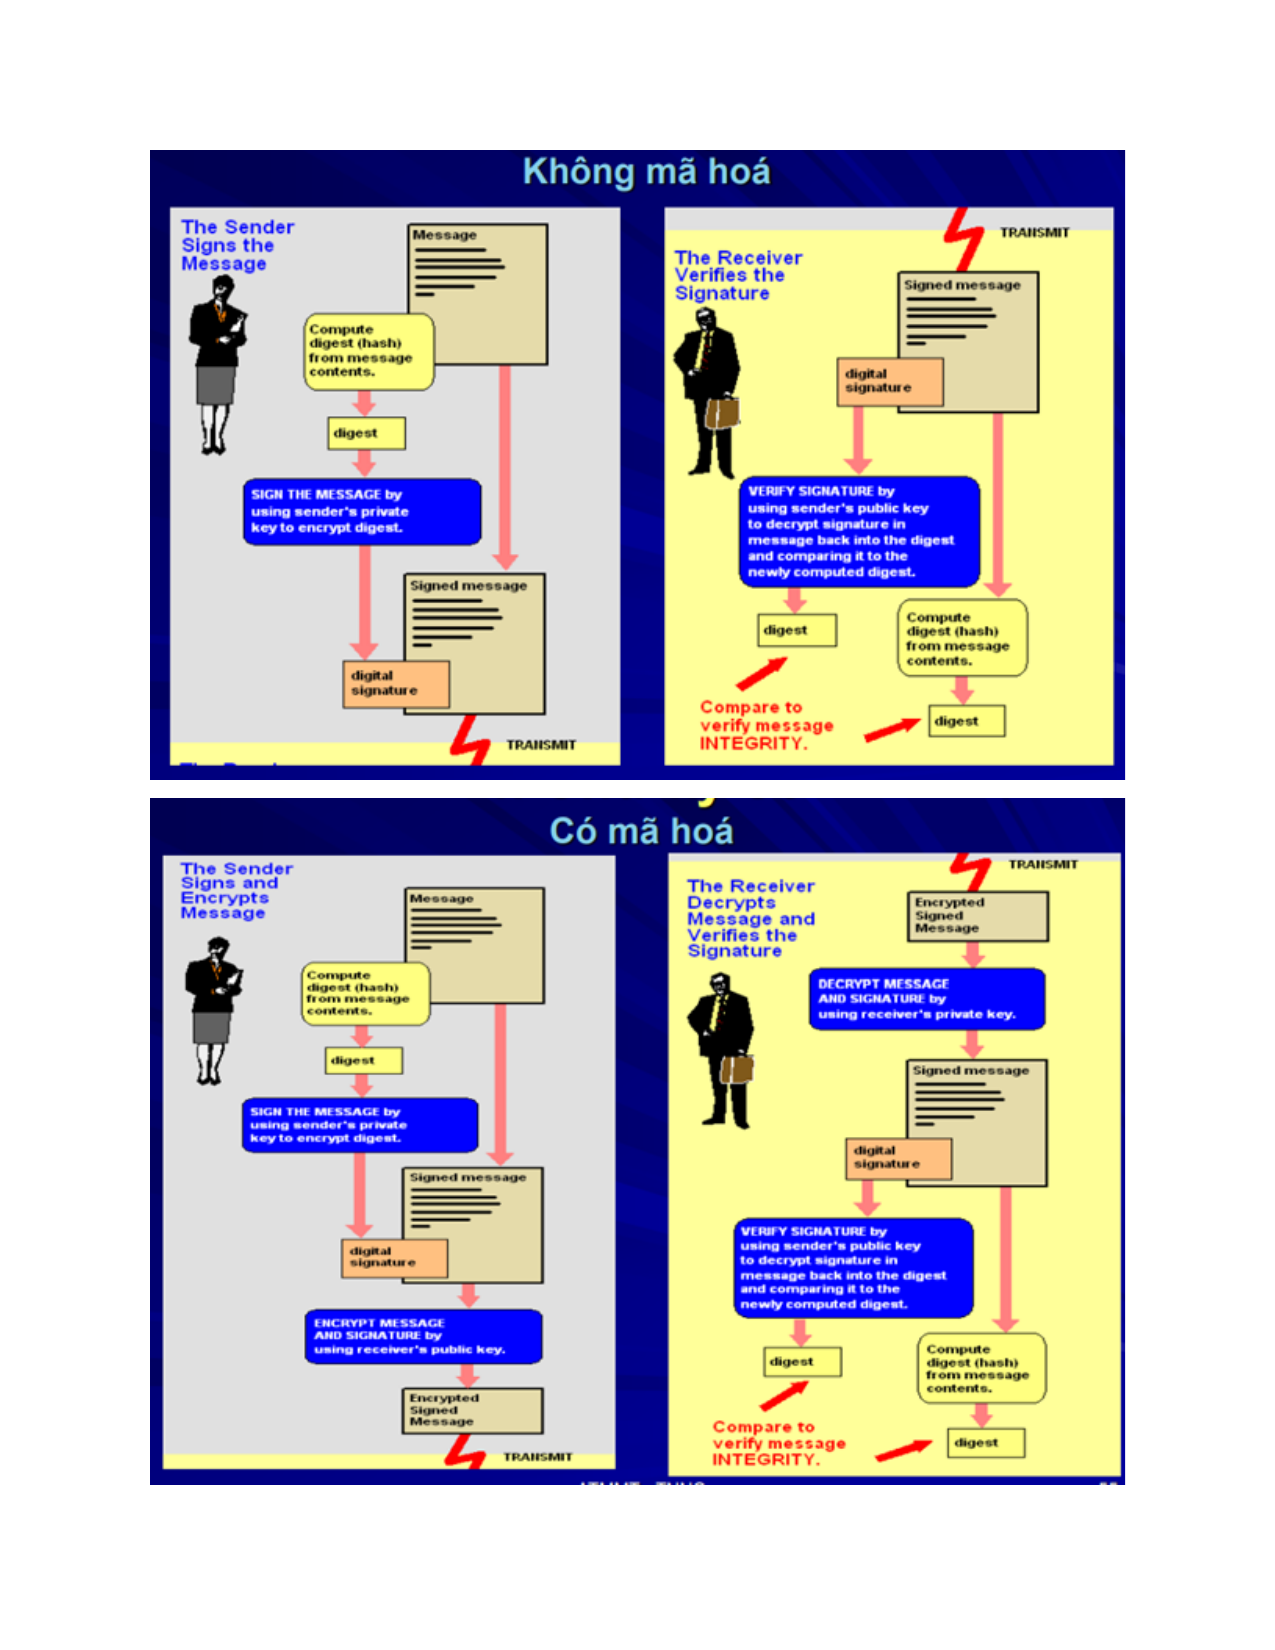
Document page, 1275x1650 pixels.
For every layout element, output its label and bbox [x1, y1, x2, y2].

picture [150, 150, 1125, 780]
picture [150, 798, 1125, 1485]
